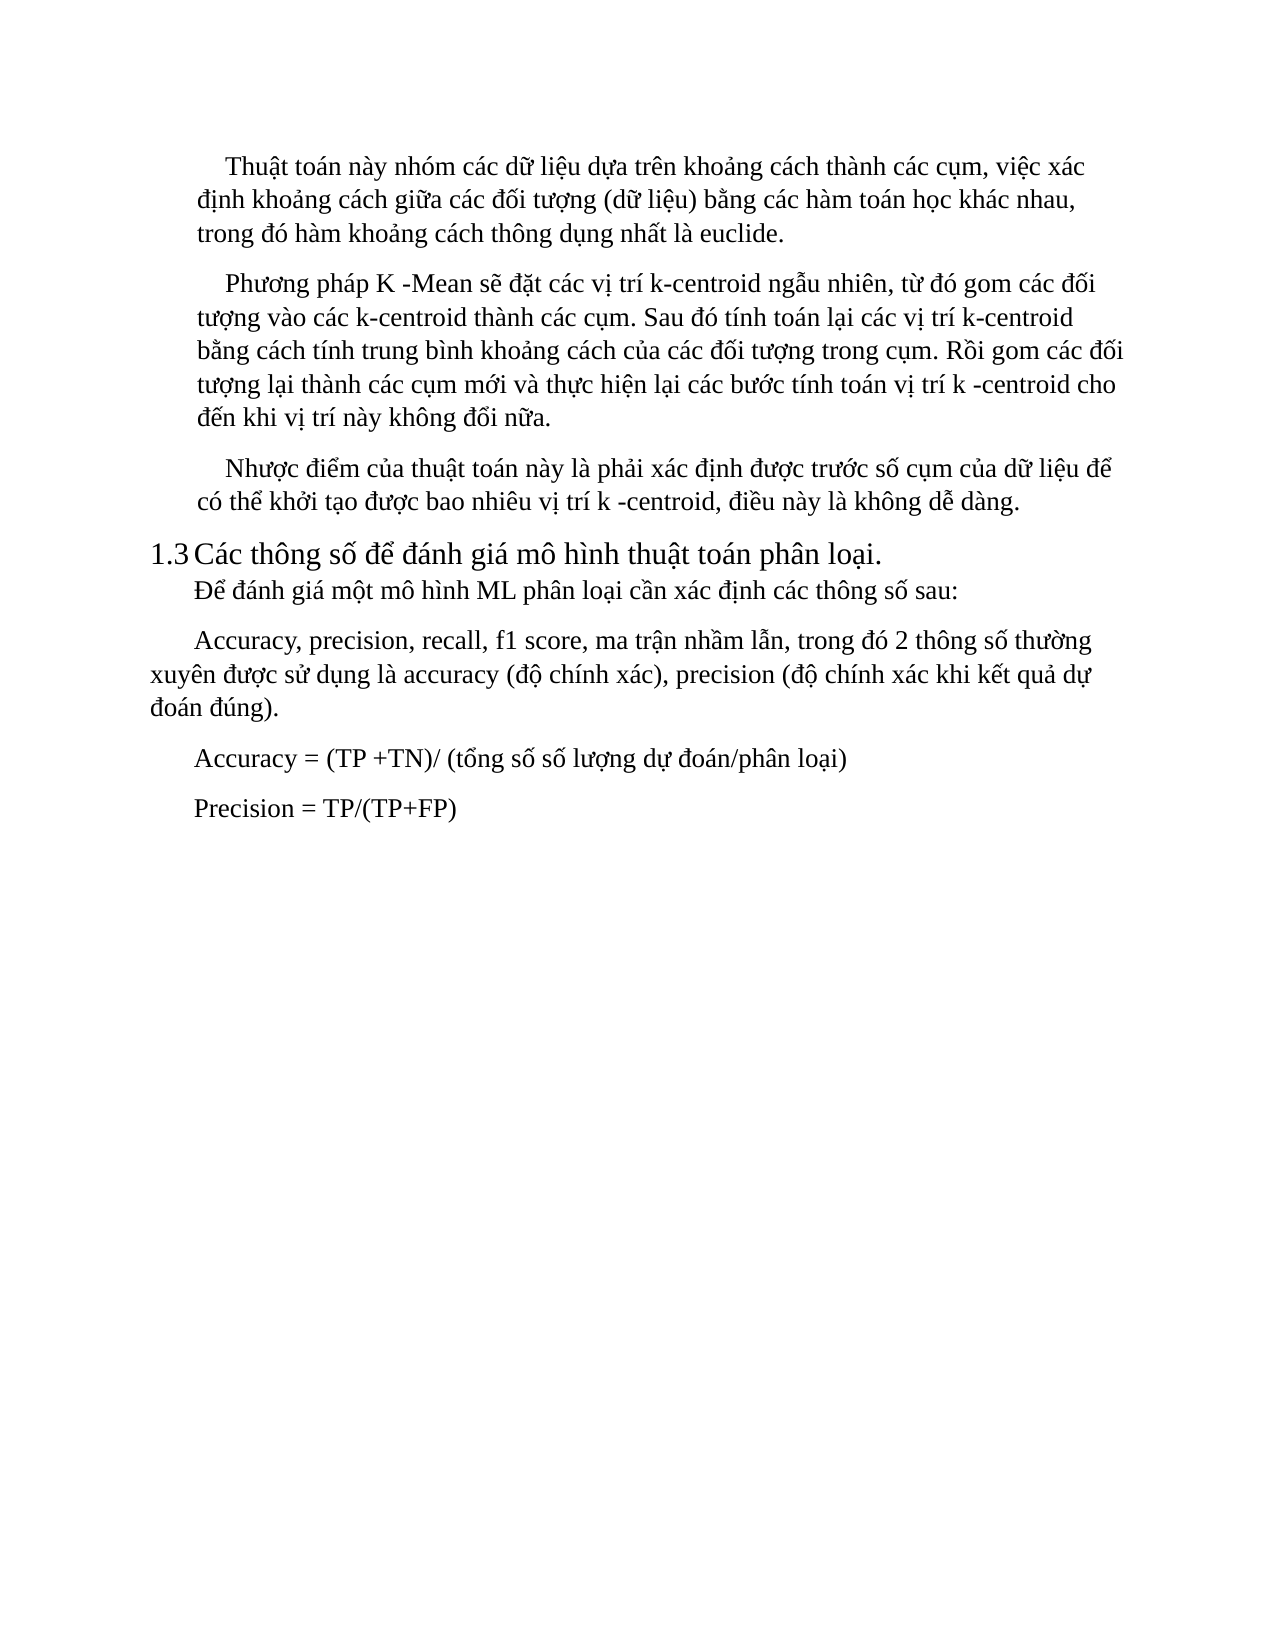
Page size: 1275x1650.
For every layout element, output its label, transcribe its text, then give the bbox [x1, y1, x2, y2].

text Để đánh giá một mô hình ML phân loại cần xác định các thông số sau: [150, 574, 1125, 605]
text Nhược điểm của thuật toán này là phải xác định được trước số cụm của dữ liệu để có thể khởi tạo được bao nhiêu vị trí k -centroid, điều này là không dễ dàng. [197, 452, 1125, 516]
text Precision = TP/(TP+FP) [150, 792, 1125, 823]
text Thuật toán này nhóm các dữ liệu dựa trên khoảng cách thành các cụm, việc xác định khoảng cách giữa các đối tượng (dữ liệu) bằng các hàm toán học khác nhau, trong đó hàm khoảng cách thông dụng nhất là euclide. [197, 150, 1125, 248]
text Accuracy = (TP +TN)/ (tổng số số lượng dự đoán/phân loại) [150, 742, 1125, 773]
text Phương pháp K -Mean sẽ đặt các vị trí k-centroid ngẫu nhiên, từ đó gom các đối tượng vào các k-centroid thành các cụm. Sau đó tính toán lại các vị trí k-centroid bằng cách tính trung bình khoảng cách của các đối tượng trong cụm. Rồi gom các đối tượng lại thành các cụm mới và thực hiện lại các bước tính toán vị trí k -centroid cho đến khi vị trí này không đổi nữa. [197, 267, 1125, 433]
subtitle Các thông số để đánh giá mô hình thuật toán phân loại. [150, 535, 1125, 571]
text Accuracy, precision, recall, f1 score, ma trận nhầm lẫn, trong đó 2 thông số thường xuyên được sử dụng là accuracy (độ chính xác), precision (độ chính xác khi kết quả dự đoán đúng). [150, 624, 1125, 723]
